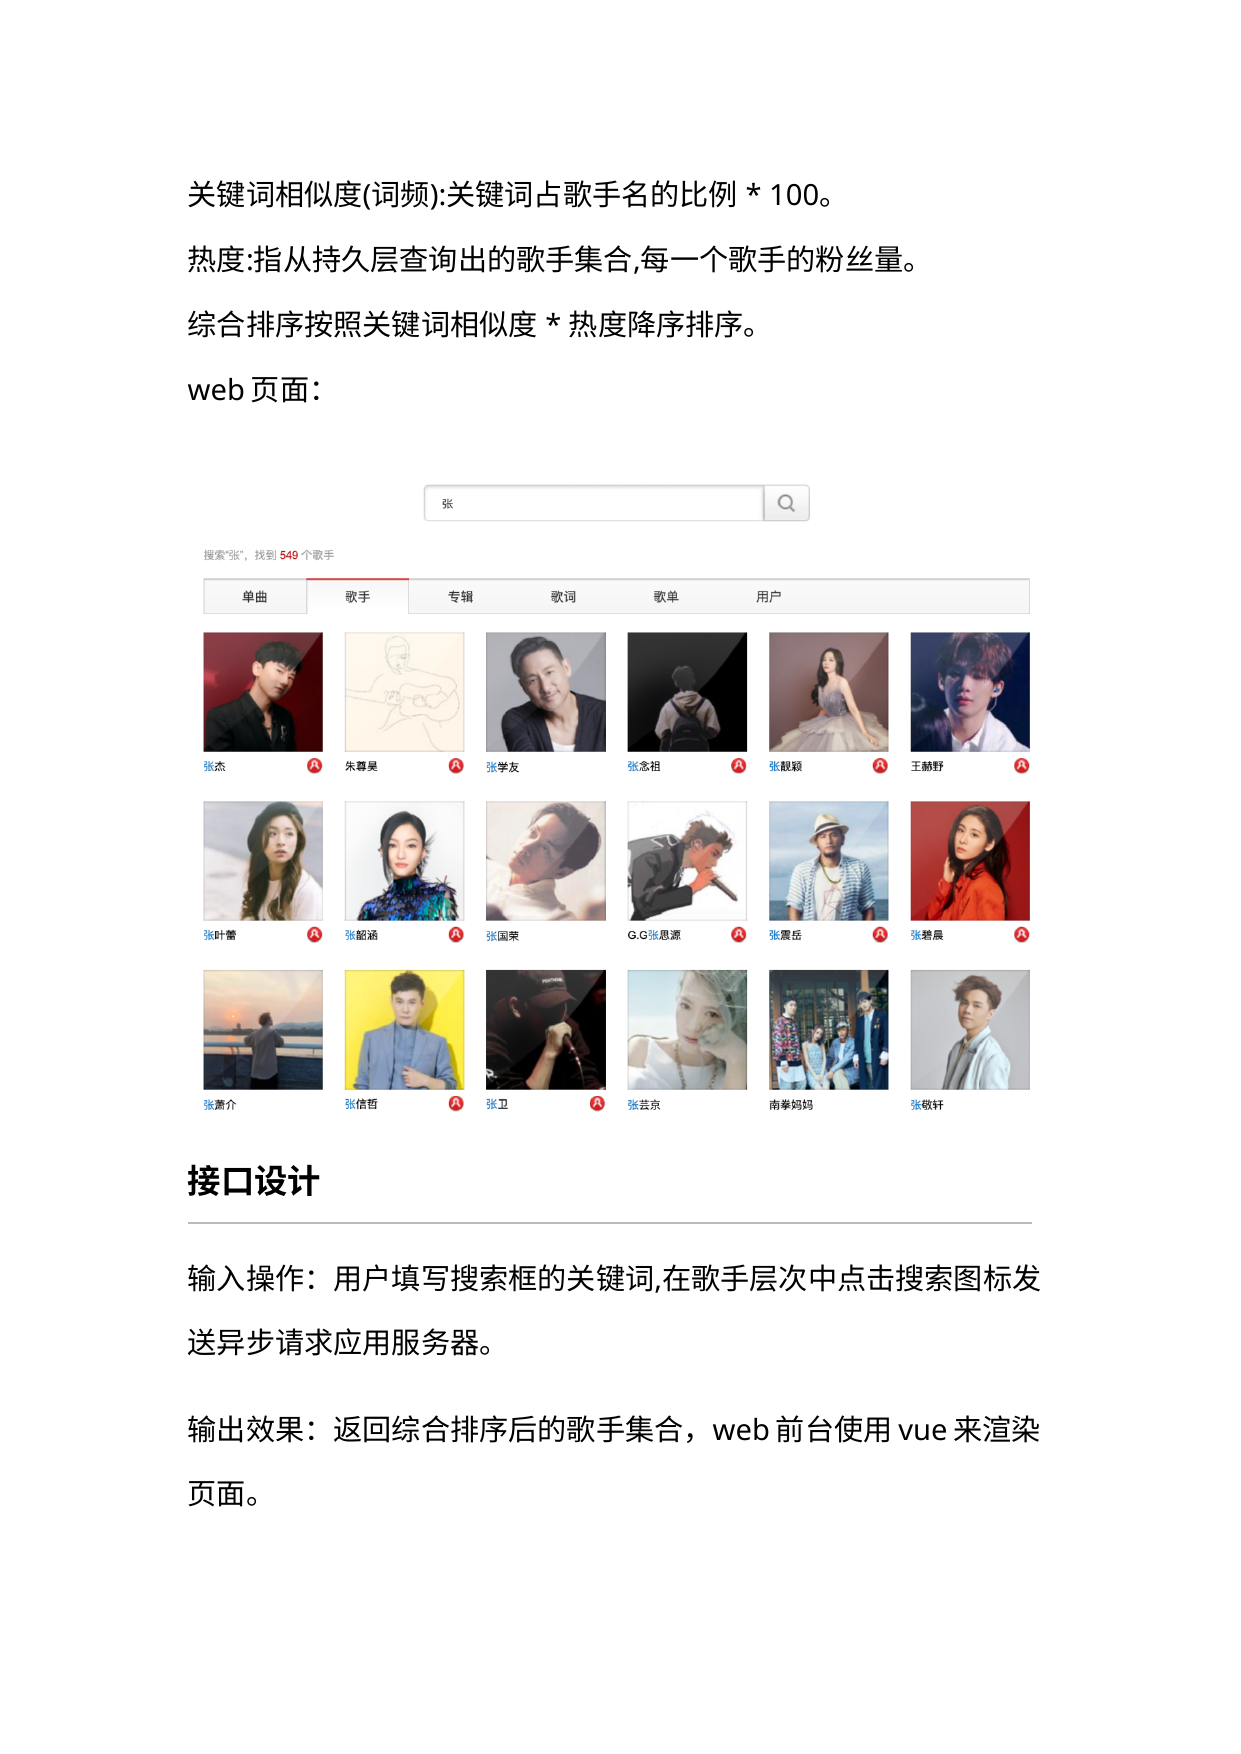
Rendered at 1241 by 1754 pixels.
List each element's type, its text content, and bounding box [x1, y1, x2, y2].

picture [187, 454, 1053, 1114]
subtitle 接口设计 [187, 1146, 1032, 1224]
text web页面： [187, 357, 1053, 422]
text 输出效果：返回综合排序后的歌手集合，web前台使用vue来渲染页面。 [187, 1395, 1053, 1525]
text 输入操作：用户填写搜索框的关键词,在歌手层次中点击搜索图标发送异步请求应用服务器。 [187, 1244, 1053, 1374]
text 热度:指从持久层查询出的歌手集合,每一个歌手的粉丝量。 [187, 227, 1053, 292]
text 关键词相似度(词频):关键词占歌手名的比例 * 100。 [187, 162, 1053, 227]
text 综合排序按照关键词相似度 * 热度降序排序。 [187, 292, 1053, 357]
